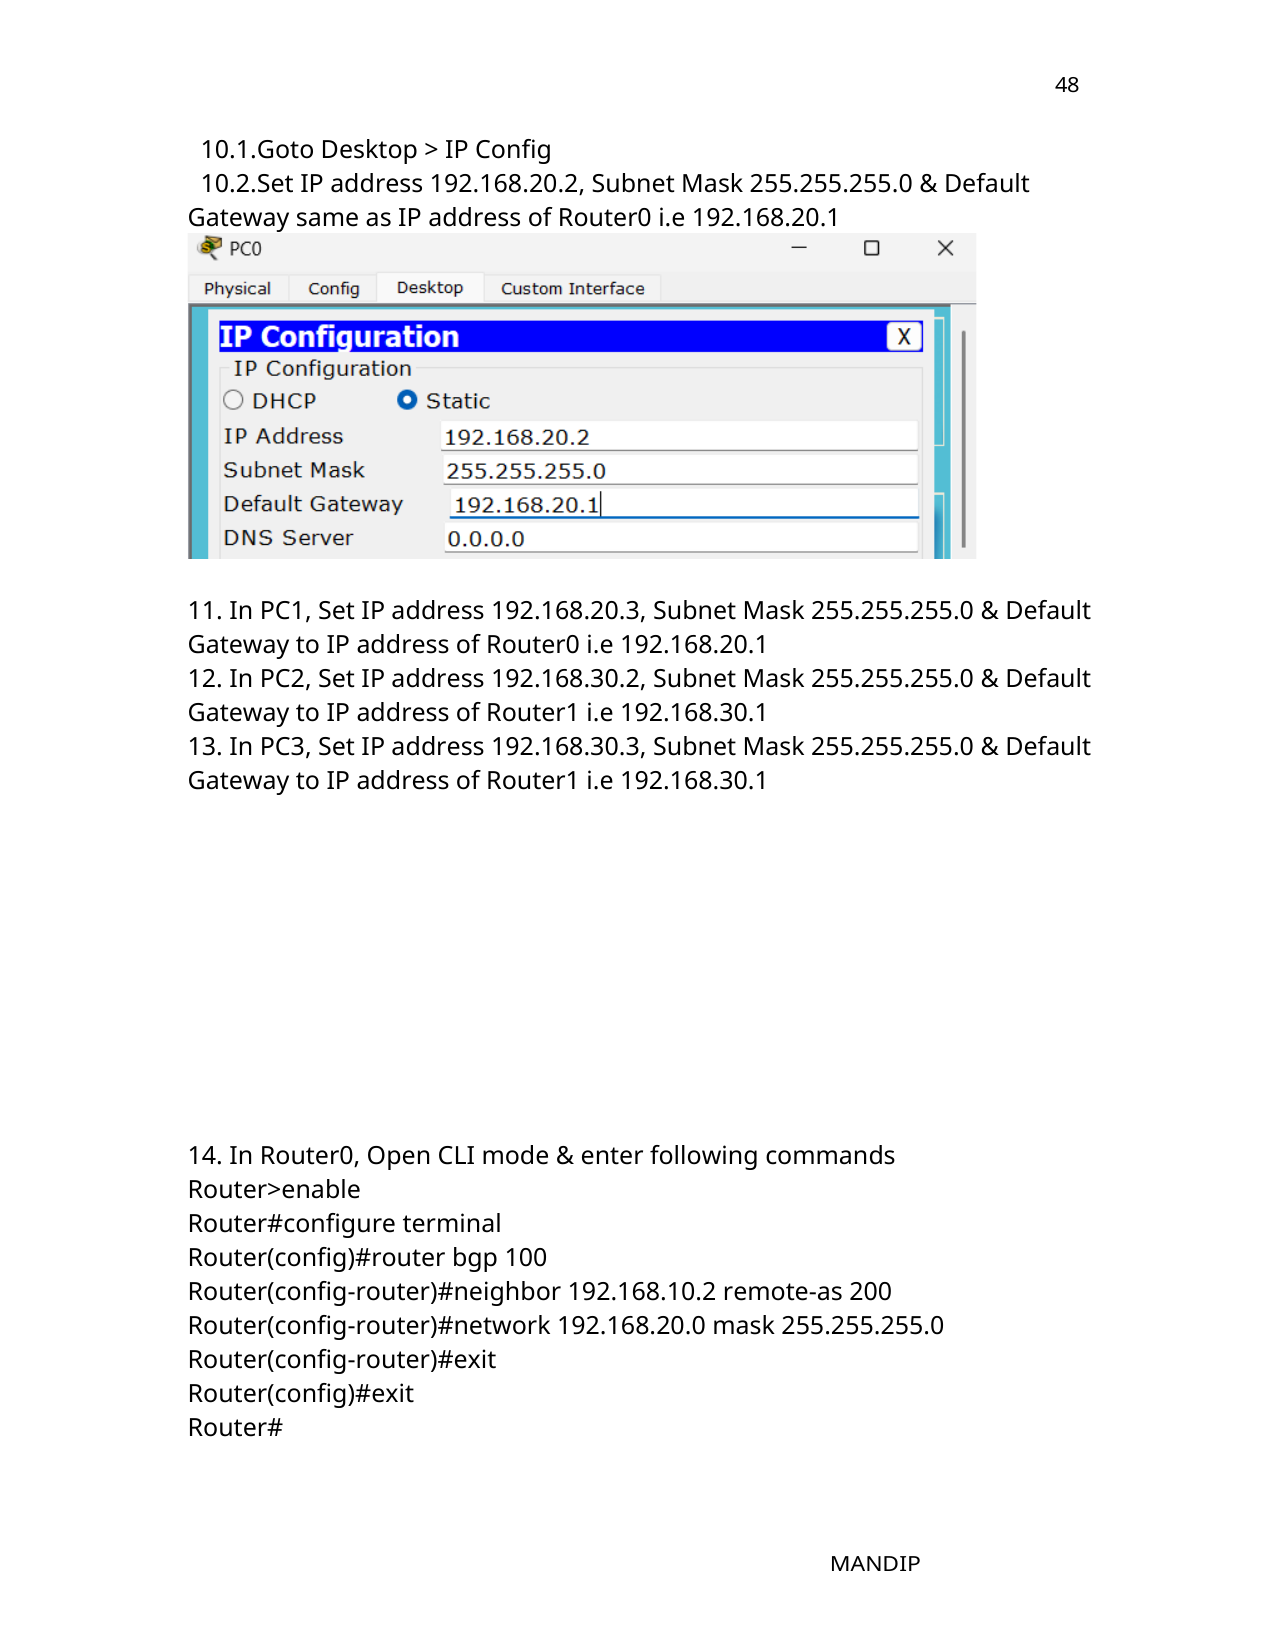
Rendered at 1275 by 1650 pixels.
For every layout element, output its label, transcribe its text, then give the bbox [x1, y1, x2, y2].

text 11. In PC1, Set IP address 192.168.20.3, Subnet Mask 255.255.255.0 & Default Gateway to IP address of Router0 i.e 192.168.20.1 [187, 592, 1125, 661]
text Router>enable [187, 1172, 1125, 1206]
text Router#configure terminal [187, 1206, 1125, 1240]
text 10.2.Set IP address 192.168.20.2, Subnet Mask 255.255.255.0 & Default Gateway same as IP address of Router0 i.e 192.168.20.1 [187, 165, 1125, 233]
text Router(config-router)#neighbor 192.168.10.2 remote-as 200 [187, 1274, 1125, 1308]
text Router(config)#router bgp 100 [187, 1240, 1125, 1274]
text 10.1.Goto Desktop > IP Config [187, 131, 1125, 165]
text 13. In PC3, Set IP address 192.168.30.3, Subnet Mask 255.255.255.0 & Default Gateway to IP address of Router1 i.e 192.168.30.1 [187, 729, 1125, 797]
text Router# [187, 1410, 1125, 1444]
text Router(config)#exit [187, 1376, 1125, 1410]
text 14. In Router0, Open CLI mode & enter following commands [187, 1137, 1125, 1172]
picture [187, 233, 977, 559]
text Router(config-router)#network 192.168.20.0 mask 255.255.255.0 [187, 1308, 1125, 1342]
text 12. In PC2, Set IP address 192.168.30.2, Subnet Mask 255.255.255.0 & Default Gateway to IP address of Router1 i.e 192.168.30.1 [187, 661, 1125, 729]
text Router(config-router)#exit [187, 1342, 1125, 1376]
